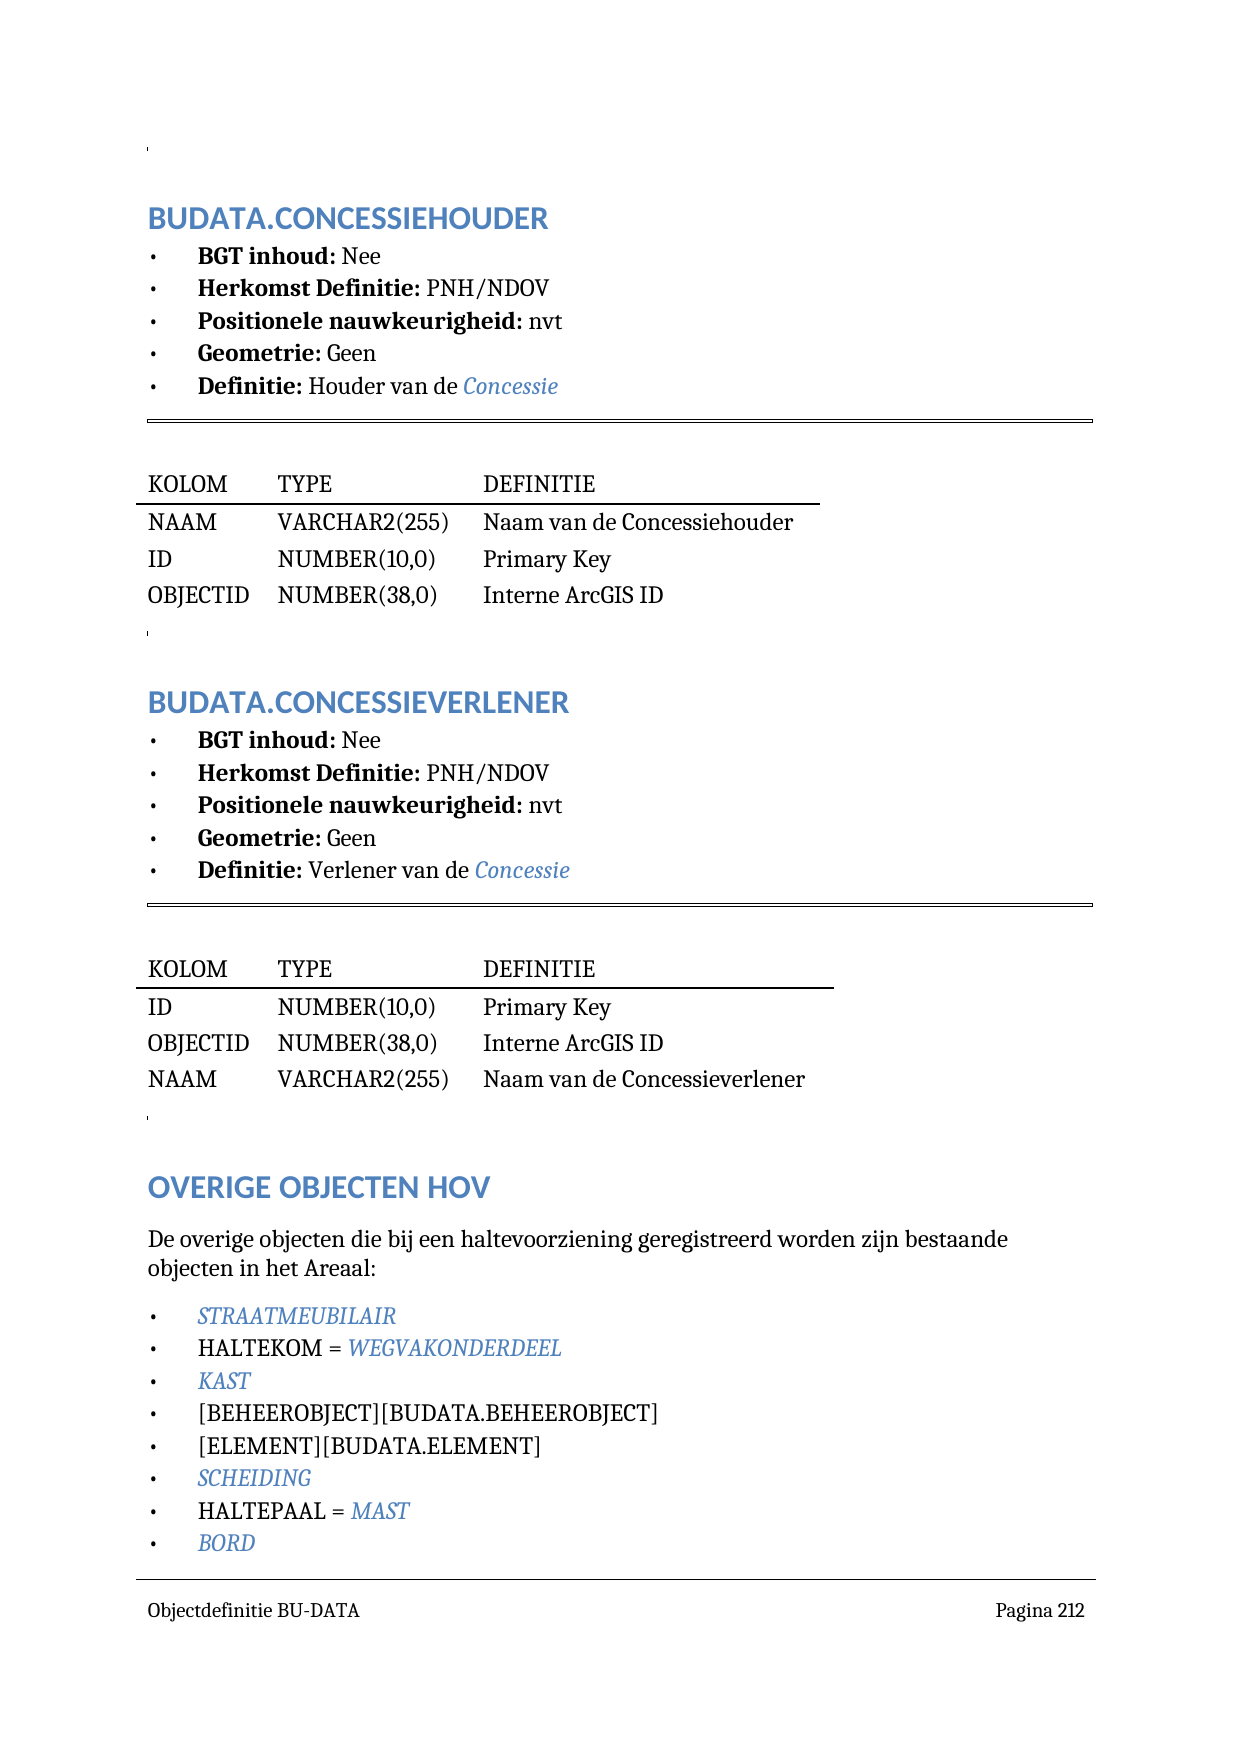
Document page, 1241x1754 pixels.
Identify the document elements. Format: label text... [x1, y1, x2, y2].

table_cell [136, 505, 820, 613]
list Definitie: Houder van de Concessie [148, 372, 1093, 400]
list Positionele nauwkeurigheid: nvt [148, 307, 1093, 335]
list STRAATMEUBILAIR [148, 1302, 1093, 1330]
list HALTEKOM = WEGVAKONDERDEEL [148, 1334, 1093, 1363]
list [BEHEEROBJECT][BUDATA.BEHEEROBJECT] [148, 1399, 1093, 1428]
list HALTEPAAL = MAST [148, 1497, 1093, 1525]
subtitle OVERIGE OBJECTEN HOV [148, 1166, 1093, 1207]
subtitle BUDATA.CONCESSIEHOUDER [148, 197, 1093, 238]
subtitle BUDATA.CONCESSIEVERLENER [148, 682, 1093, 722]
list [ELEMENT][BUDATA.ELEMENT] [148, 1432, 1093, 1460]
list Positionele nauwkeurigheid: nvt [148, 791, 1093, 820]
list BGT inhoud: Nee [148, 242, 1093, 270]
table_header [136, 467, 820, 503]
list Definitie: Verlener van de Concessie [148, 856, 1093, 885]
list BGT inhoud: Nee [148, 726, 1093, 755]
list Herkomst Definitie: PNH/NDOV [148, 758, 1093, 787]
list SCHEIDING [148, 1464, 1093, 1493]
list KAST [148, 1367, 1093, 1395]
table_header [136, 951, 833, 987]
text De overige objecten die bij een haltevoorziening geregistreerd worden zijn bestaande objecten in het Areaal: [148, 1225, 1093, 1283]
list Geometrie: Geen [148, 823, 1093, 852]
list Herkomst Definitie: PNH/NDOV [148, 274, 1093, 303]
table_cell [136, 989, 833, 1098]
list Geometrie: Geen [148, 339, 1093, 368]
list BORD [148, 1529, 1093, 1558]
